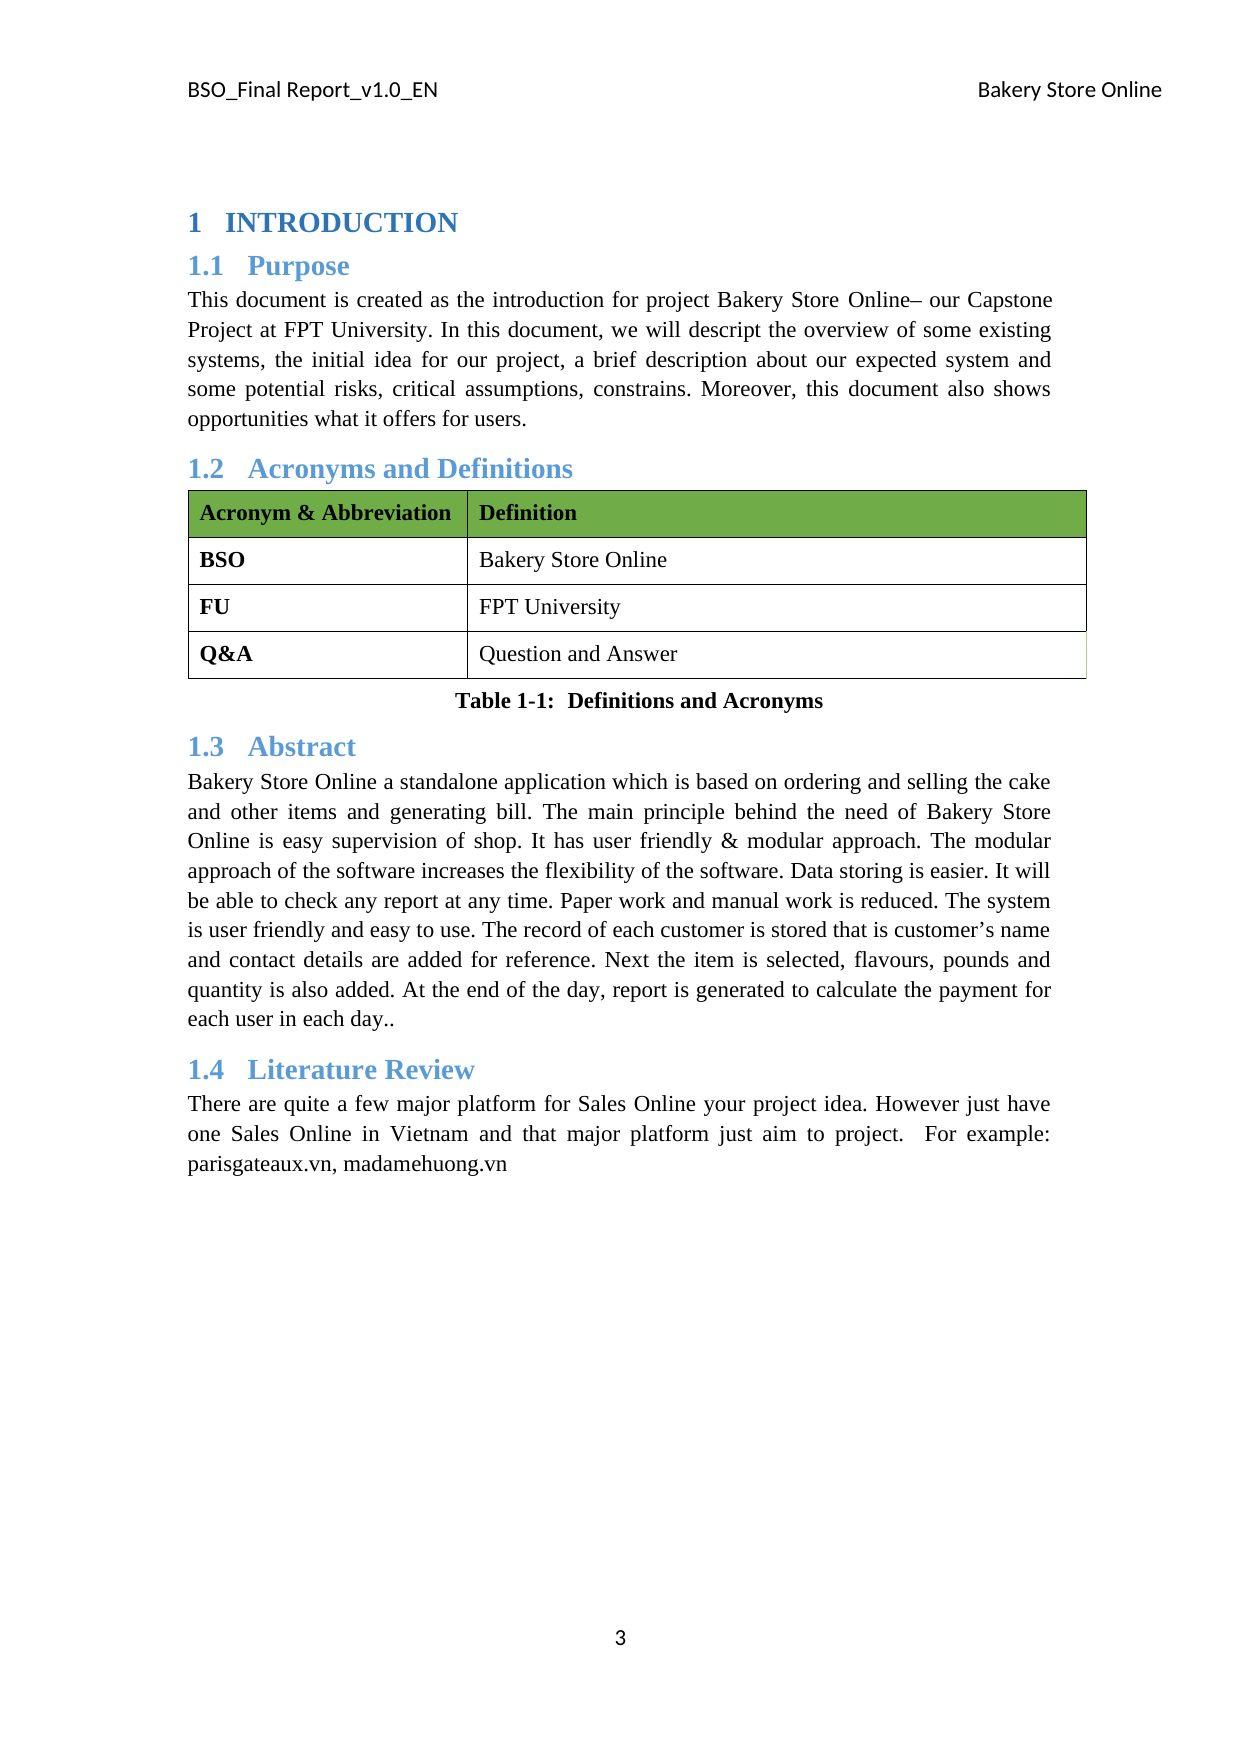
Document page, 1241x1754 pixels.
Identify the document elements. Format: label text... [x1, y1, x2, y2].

table_cell FU [189, 585, 467, 631]
subtitle Literature Review [187, 1052, 1053, 1085]
table_cell BSO [189, 538, 467, 584]
subtitle Abstract [187, 729, 1053, 763]
text Bakery Store Online a standalone application which is based on ordering and selling the cake and other items and generating bill. The main principle behind the need of Bakery Store Online is easy supervision of shop. It has user friendly & modular approach. The modular approach of the software increases the flexibility of the software. Data storing is easier. It will be able to check any report at any time. Paper work and manual work is reduced. The system is user friendly and easy to use. The record of each customer is stored that is customer’s name and contact details are added for reference. Next the item is selected, flavours, pounds and quantity is also added. At the end of the day, report is generated to calculate the payment for each user in each day.. [187, 768, 1053, 1032]
text This document is created as the introduction for project Bakery Store Online– our Capstone Project at FPT University. In this document, we will descript the overview of some existing systems, the initial idea for our project, a brief description about our expected system and some potential risks, critical assumptions, constrains. Moreover, this document also shows opportunities what it offers for users. [187, 286, 1053, 431]
table_header Acronym & Abbreviation [189, 491, 467, 537]
text There are quite a few major platform for Sales Online your project idea. However just have one Sales Online in Vietnam and that major platform just aim to project. For example: parisgateaux.vn, madamehuong.vn [187, 1090, 1053, 1176]
text Definitions and Acronyms [225, 687, 1053, 713]
subtitle Acronyms and Definitions [187, 451, 1053, 485]
table_cell FPT University [468, 585, 1086, 631]
table_cell Question and Answer [468, 632, 1086, 677]
table_cell Bakery Store Online [468, 538, 1086, 584]
table_header Definition [468, 491, 1086, 537]
subtitle INTRODUCTION [187, 205, 1053, 238]
table_cell Q&A [189, 632, 467, 677]
subtitle Purpose [187, 248, 1053, 281]
